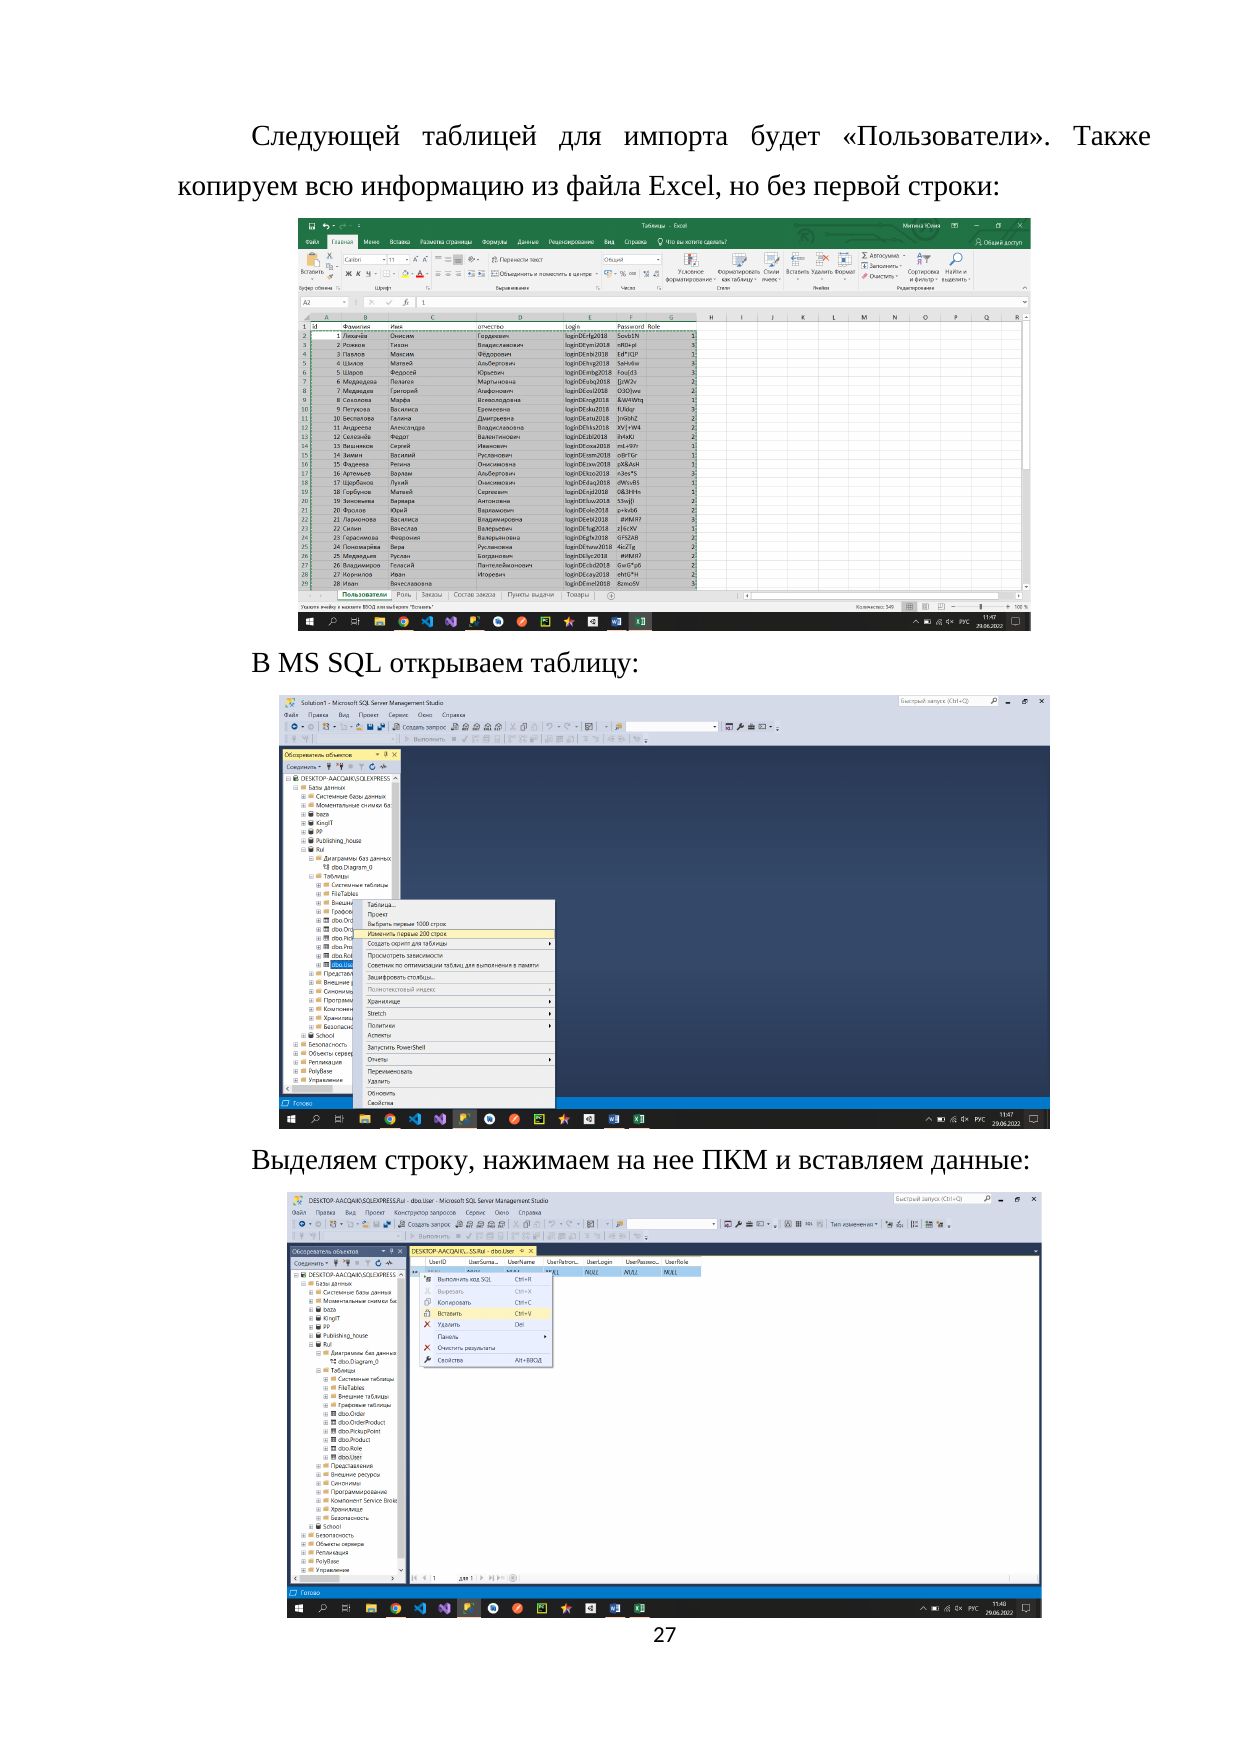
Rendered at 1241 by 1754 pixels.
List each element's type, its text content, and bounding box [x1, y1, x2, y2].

picture [279, 695, 1050, 1129]
text В MS SQL открываем таблицу: [177, 645, 1152, 678]
picture [287, 1192, 1042, 1618]
picture [298, 218, 1031, 631]
text Выделяем строку, нажимаем на нее ПКМ и вставляем данные: [177, 1142, 1152, 1176]
text Следующей таблицей для импорта будет «Пользователи». Также копируем всю информацию из файла Excel, но без первой строки: [177, 118, 1152, 202]
